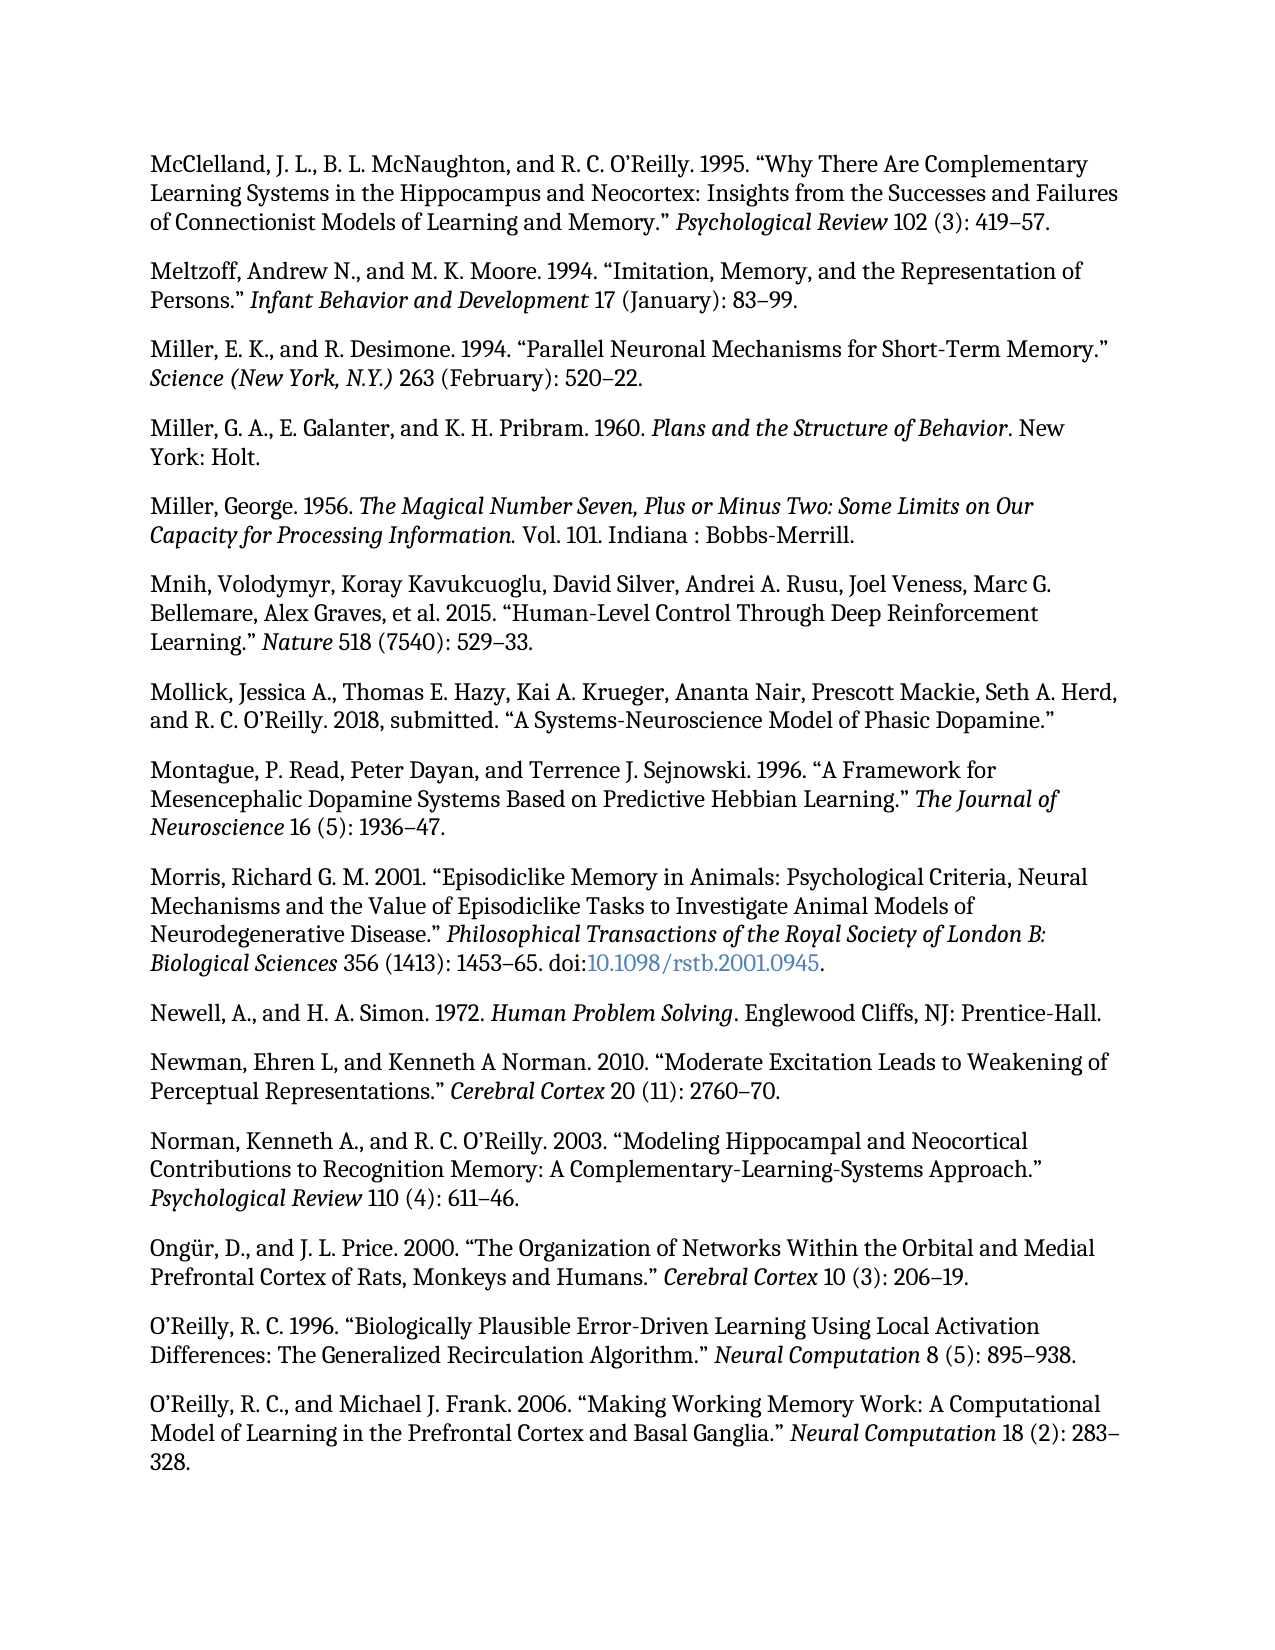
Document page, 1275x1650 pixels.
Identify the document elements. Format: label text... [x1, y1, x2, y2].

text Mnih, Volodymyr, Koray Kavukcuoglu, David Silver, Andrei A. Rusu, Joel Veness, Marc G. Bellemare, Alex Graves, et al. 2015. “Human-Level Control Through Deep Reinforcement Learning.” Nature 518 (7540): 529–33. [150, 570, 1125, 657]
text Miller, E. K., and R. Desimone. 1994. “Parallel Neuronal Mechanisms for Short-Term Memory.” Science (New York, N.Y.) 263 (February): 520–22. [150, 335, 1125, 393]
text Montague, P. Read, Peter Dayan, and Terrence J. Sejnowski. 1996. “A Framework for Mesencephalic Dopamine Systems Based on Predictive Hebbian Learning.” The Journal of Neuroscience 16 (5): 1936–47. [150, 756, 1125, 842]
text McClelland, J. L., B. L. McNaughton, and R. C. O’Reilly. 1995. “Why There Are Complementary Learning Systems in the Hippocampus and Neocortex: Insights from the Successes and Failures of Connectionist Models of Learning and Memory.” Psychological Review 102 (3): 419–57. [150, 150, 1125, 236]
text Morris, Richard G. M. 2001. “Episodiclike Memory in Animals: Psychological Criteria, Neural Mechanisms and the Value of Episodiclike Tasks to Investigate Animal Models of Neurodegenerative Disease.” Philosophical Transactions of the Royal Society of London B: Biological Sciences 356 (1413): 1453–65. doi:10.1098/rstb.2001.0945. [150, 863, 1125, 978]
text O’Reilly, R. C. 1996. “Biologically Plausible Error-Driven Learning Using Local Activation Differences: The Generalized Recirculation Algorithm.” Neural Computation 8 (5): 895–938. [150, 1312, 1125, 1369]
text Newman, Ehren L, and Kenneth A Norman. 2010. “Moderate Excitation Leads to Weakening of Perceptual Representations.” Cerebral Cortex 20 (11): 2760–70. [150, 1048, 1125, 1106]
text Ongür, D., and J. L. Price. 2000. “The Organization of Networks Within the Orbital and Medial Prefrontal Cortex of Rats, Monkeys and Humans.” Cerebral Cortex 10 (3): 206–19. [150, 1234, 1125, 1291]
text Meltzoff, Andrew N., and M. K. Moore. 1994. “Imitation, Memory, and the Representation of Persons.” Infant Behavior and Development 17 (January): 83–99. [150, 257, 1125, 314]
text Mollick, Jessica A., Thomas E. Hazy, Kai A. Krueger, Ananta Nair, Prescott Mackie, Seth A. Herd, and R. C. O’Reilly. 2018, submitted. “A Systems-Neuroscience Model of Phasic Dopamine.” [150, 677, 1125, 735]
text Newell, A., and H. A. Simon. 1972. Human Problem Solving. Englewood Cliffs, NJ: Prentice-Hall. [150, 999, 1125, 1027]
text Miller, G. A., E. Galanter, and K. H. Pribram. 1960. Plans and the Structure of Behavior. New York: Holt. [150, 414, 1125, 471]
text Norman, Kenneth A., and R. C. O’Reilly. 2003. “Modeling Hippocampal and Neocortical Contributions to Recognition Memory: A Complementary-Learning-Systems Approach.” Psychological Review 110 (4): 611–46. [150, 1127, 1125, 1213]
text Miller, George. 1956. The Magical Number Seven, Plus or Minus Two: Some Limits on Our Capacity for Processing Information. Vol. 101. Indiana : Bobbs-Merrill. [150, 492, 1125, 549]
text O’Reilly, R. C., and Michael J. Frank. 2006. “Making Working Memory Work: A Computational Model of Learning in the Prefrontal Cortex and Basal Ganglia.” Neural Computation 18 (2): 283–328. [150, 1390, 1125, 1477]
